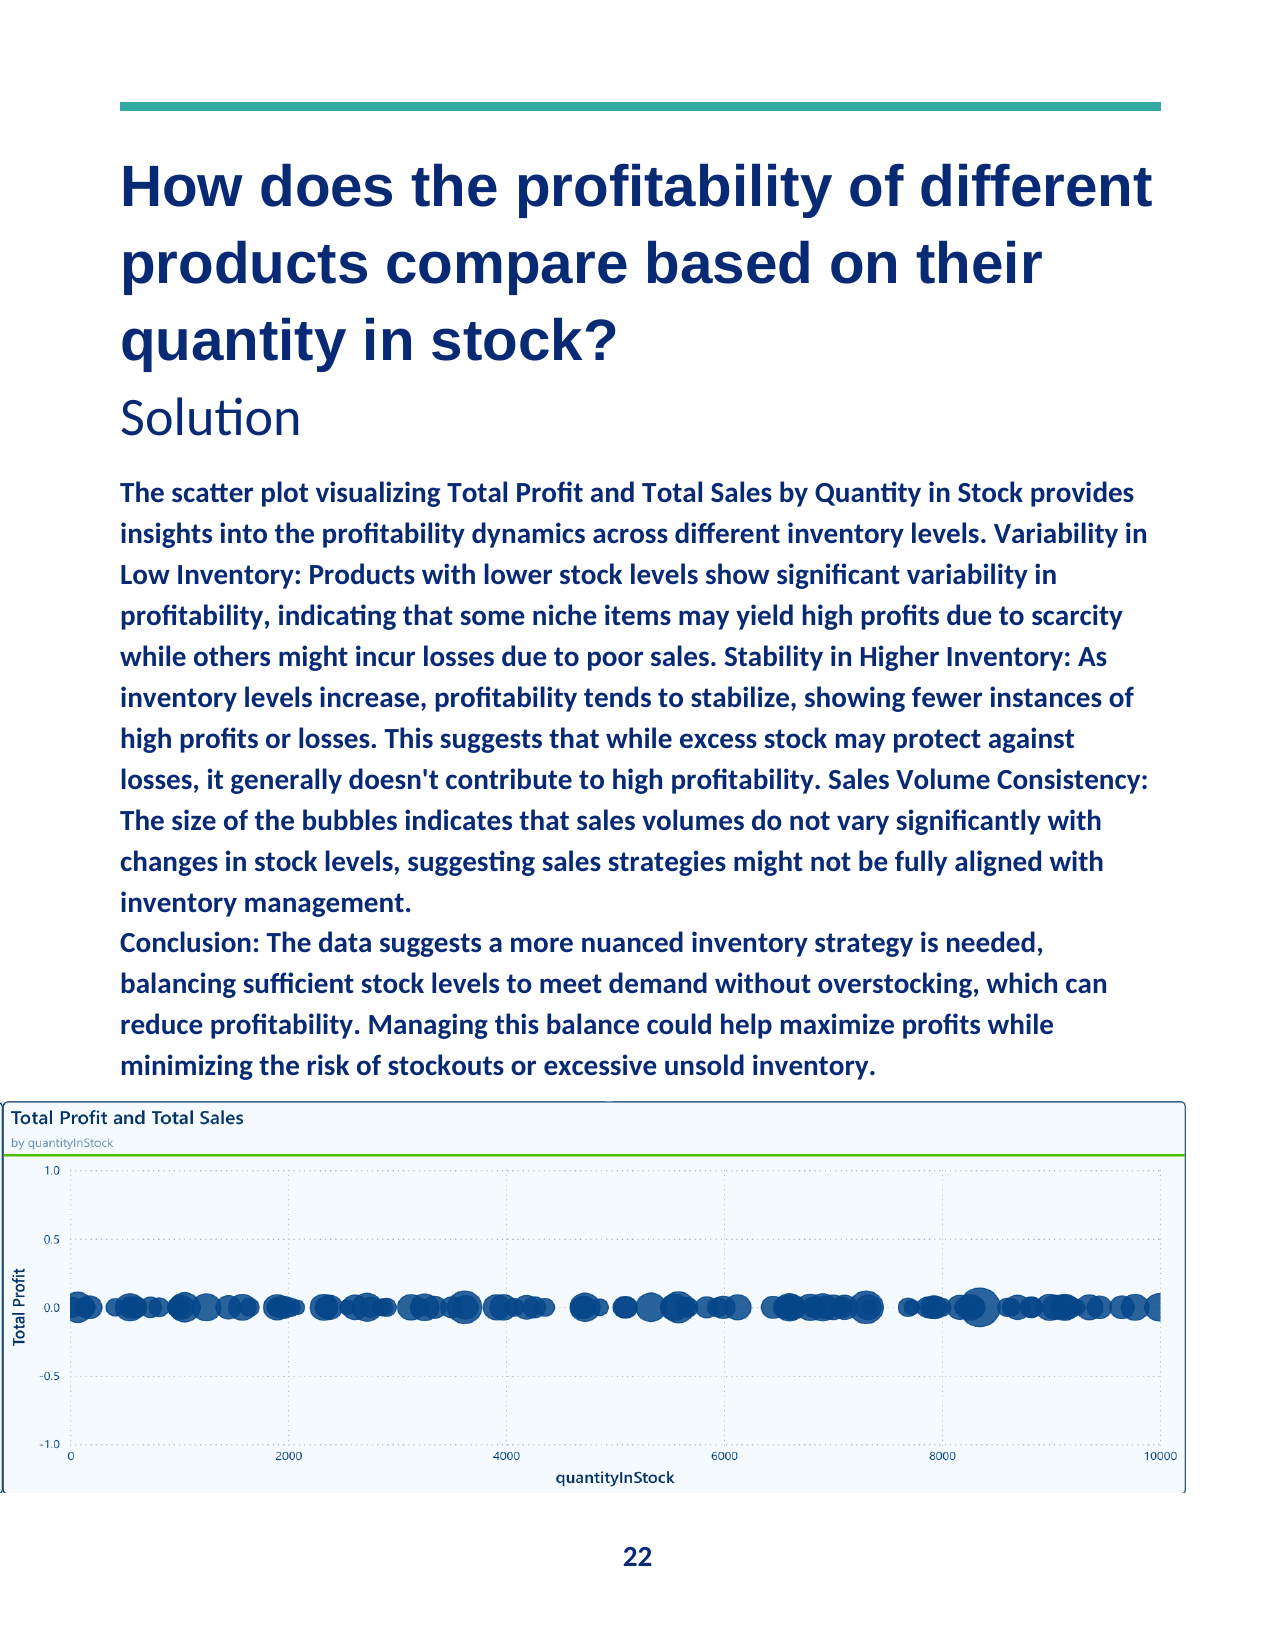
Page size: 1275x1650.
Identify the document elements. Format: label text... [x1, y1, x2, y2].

text How does the profitability of different products compare based on their quantity in stock? [120, 152, 1155, 373]
text The scatter plot visualizing Total Profit and Total Sales by Quantity in Stock provides insights into the profitability dynamics across different inventory levels. Variability in Low Inventory: Products with lower stock levels show significant variability in profitability, indicating that some niche items may yield high profits due to scarcity while others might incur losses due to poor sales. Stability in Higher Inventory: As inventory levels increase, profitability tends to stabilize, showing fewer instances of high profits or losses. This suggests that while excess stock may protect against losses, it generally doesn't contribute to high profitability. Sales Volume Consistency: The size of the bubbles indicates that sales volumes do not vary significantly with changes in stock levels, suggesting sales strategies might not be fully aligned with inventory management. [120, 474, 1155, 919]
text Conclusion: The data suggests a more nuanced inventory strategy is needed, balancing sufficient stock levels to meet demand without overstocking, which can reduce profitability. Managing this balance could help maximize profits while minimizing the risk of stockouts or excessive unsold inventory. [120, 924, 1155, 1083]
subtitle Solution [120, 383, 1155, 449]
picture [0, 1101, 1188, 1493]
